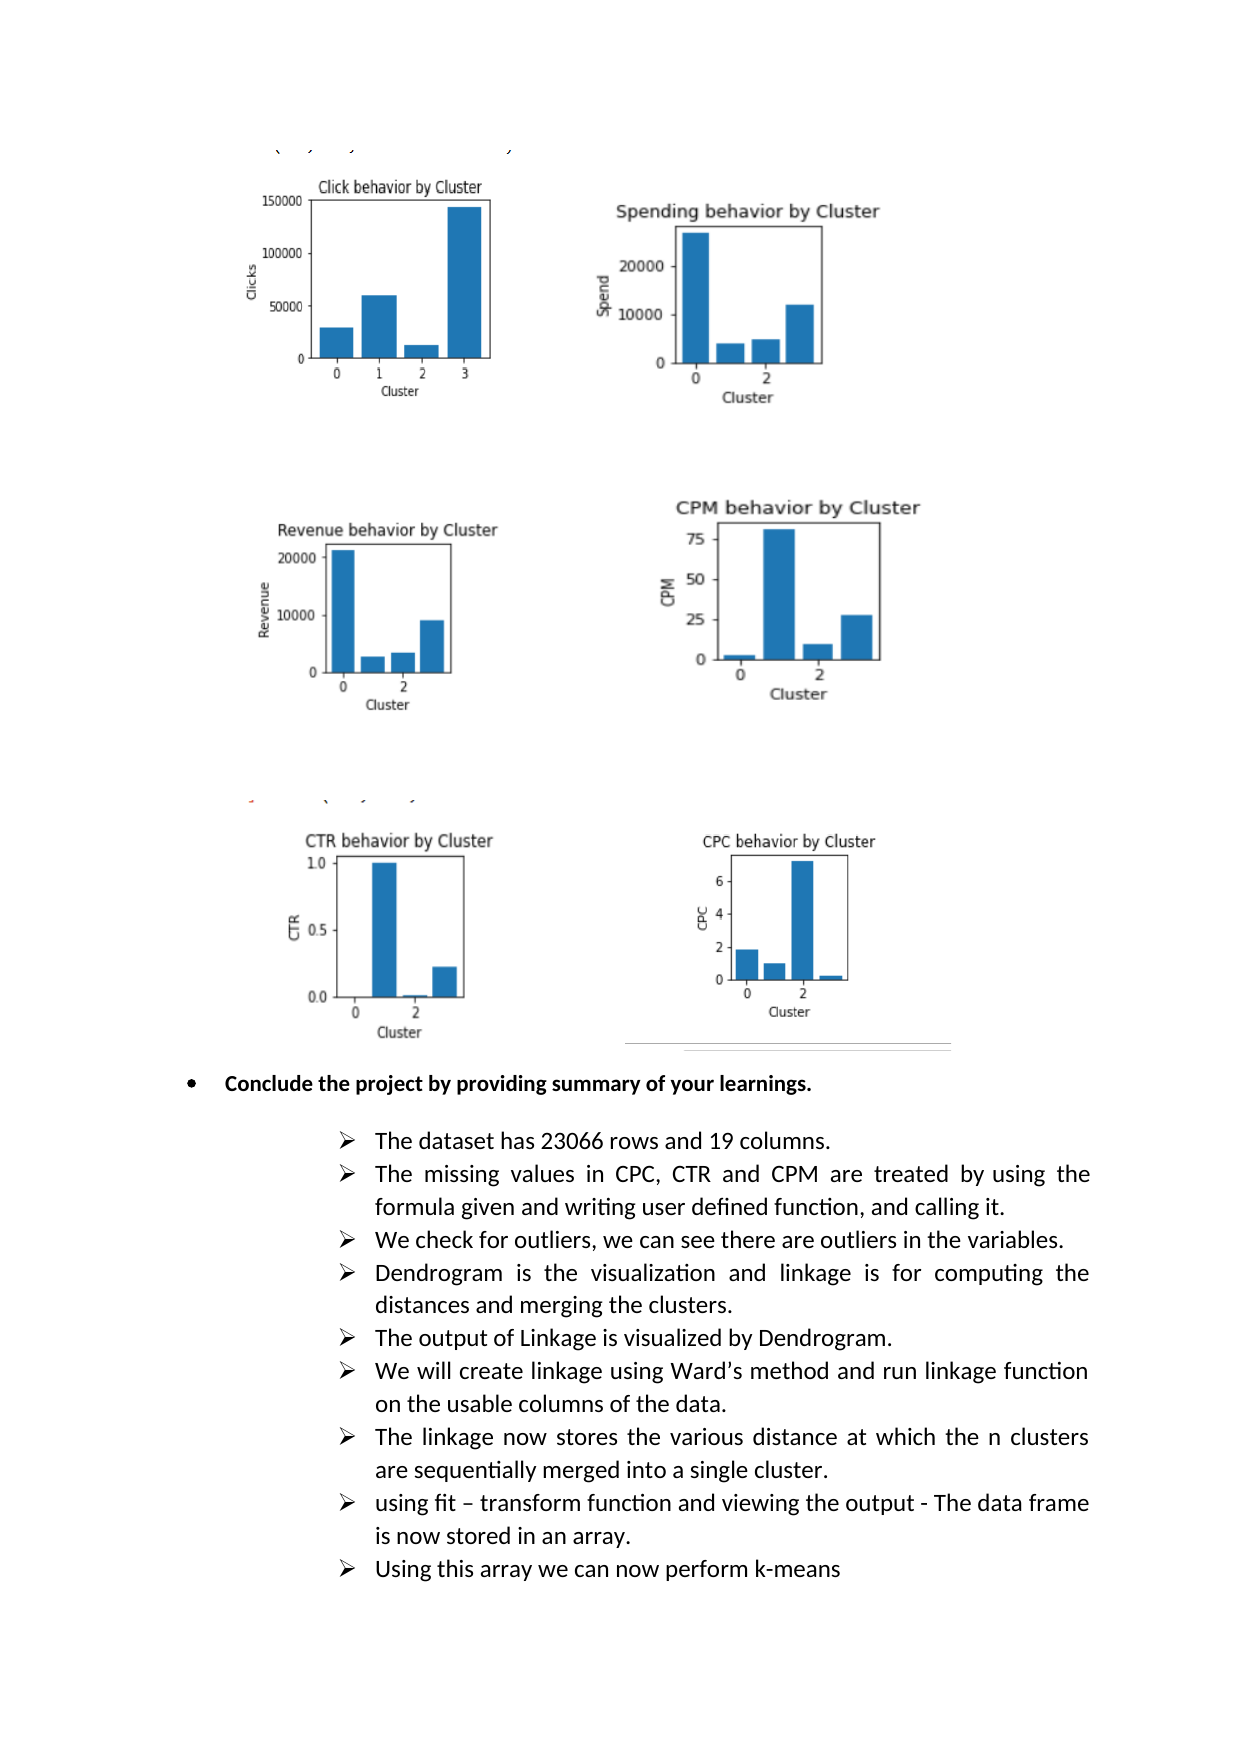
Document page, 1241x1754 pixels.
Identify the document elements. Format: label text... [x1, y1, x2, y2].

list Dendrogram is the visualization and linkage is for computing the distances and merging the clusters. [337, 1257, 1090, 1320]
list The linkage now stores the various distance at which the n clusters are sequentially merged into a single cluster. [337, 1421, 1090, 1485]
picture [648, 484, 931, 735]
list We check for outliers, we can see there are outliers in the variables. [337, 1224, 1090, 1254]
list using fit – transform function and viewing the output - The data frame is now stored in an array. [337, 1487, 1090, 1551]
list The output of Linkage is visualized by Dendrogram. [337, 1323, 1090, 1353]
list Conclude the project by providing summary of your learnings. [187, 1069, 1090, 1097]
picture [225, 503, 530, 735]
list The dataset has 23066 rows and 19 columns. [337, 1125, 1090, 1156]
list The missing values in CPC, CTR and CPM are treated by using the formula given and writing user defined function, and calling it. [337, 1158, 1090, 1221]
list Using this array we can now perform k-means [337, 1553, 1090, 1583]
list We will create linkage using Ward’s method and run linkage function on the usable columns of the data. [337, 1356, 1090, 1419]
picture [581, 178, 900, 419]
picture [625, 812, 952, 1051]
picture [225, 800, 553, 1051]
picture [225, 150, 514, 419]
